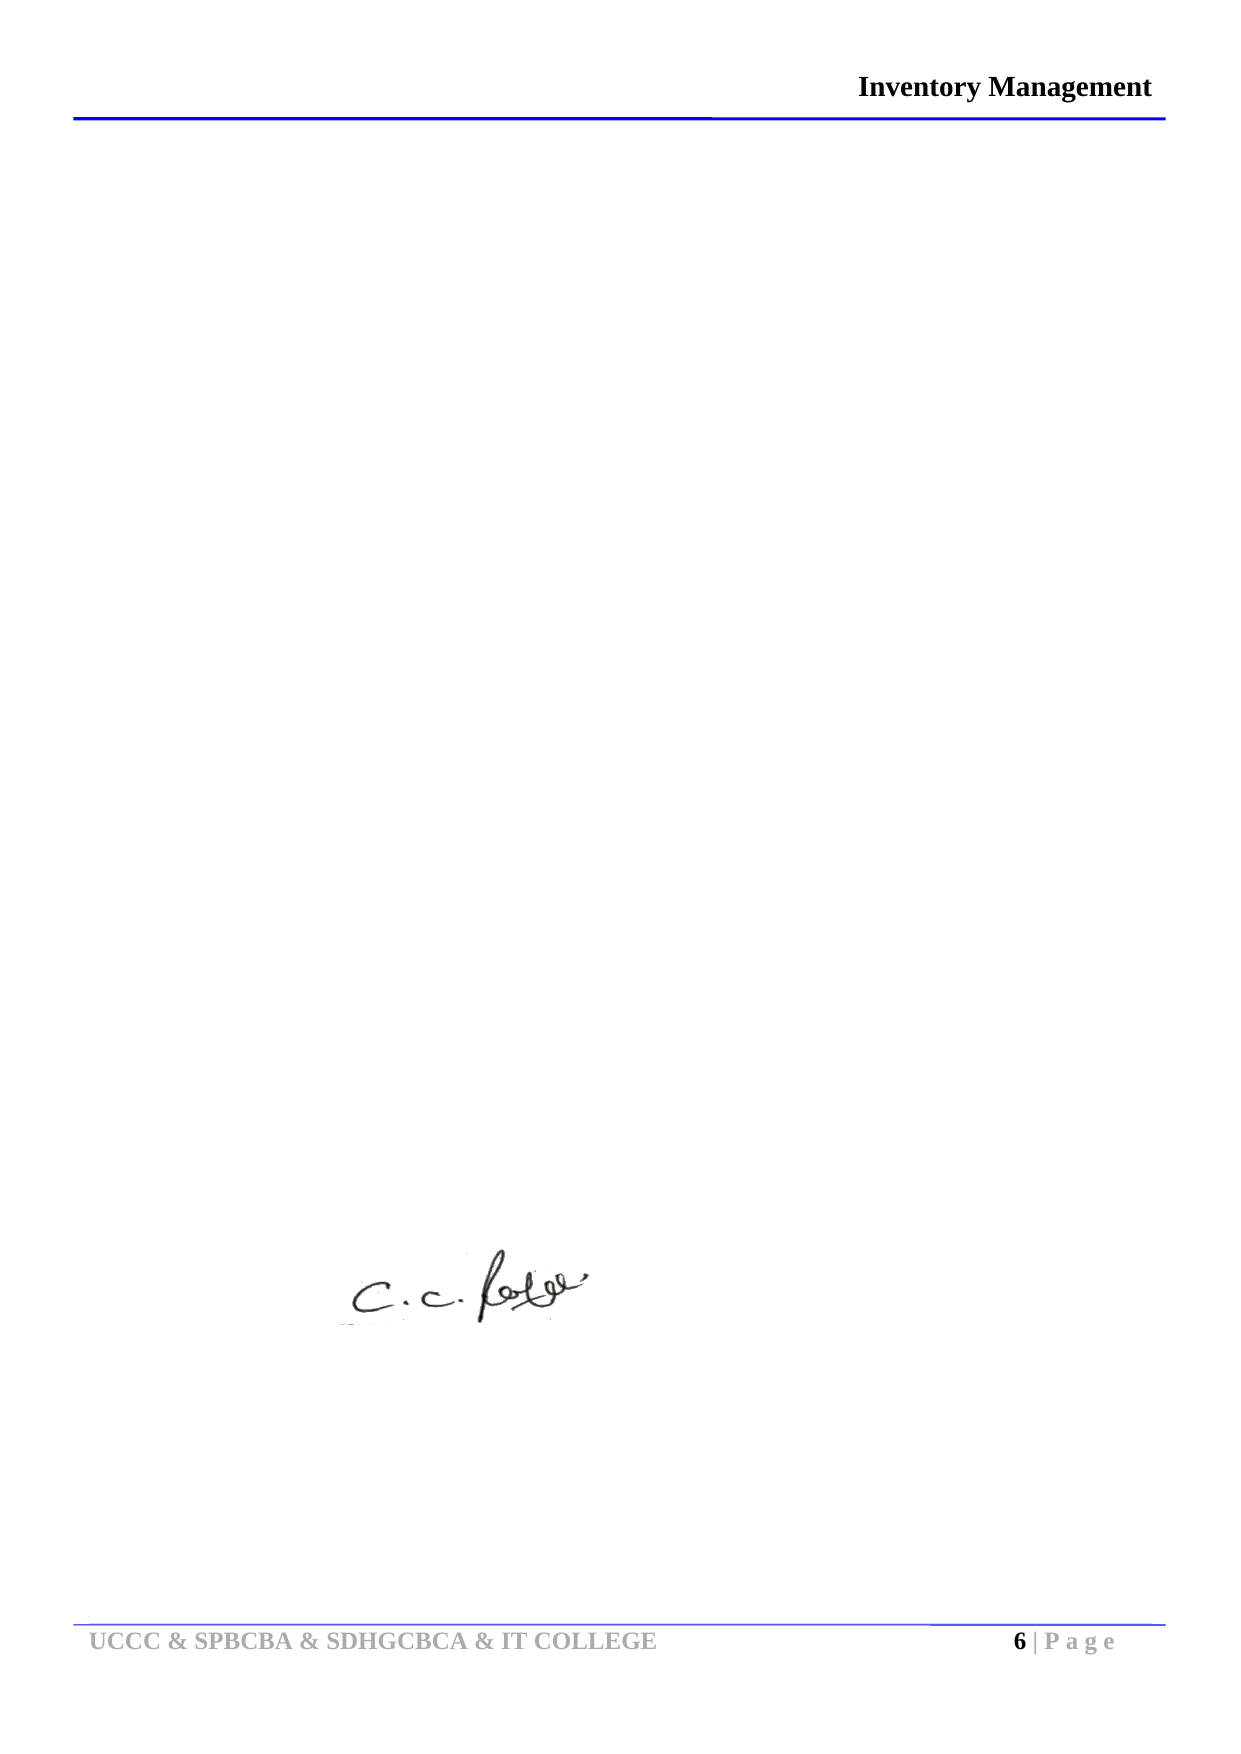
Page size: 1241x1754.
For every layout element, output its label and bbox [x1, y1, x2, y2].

picture [338, 1248, 597, 1325]
